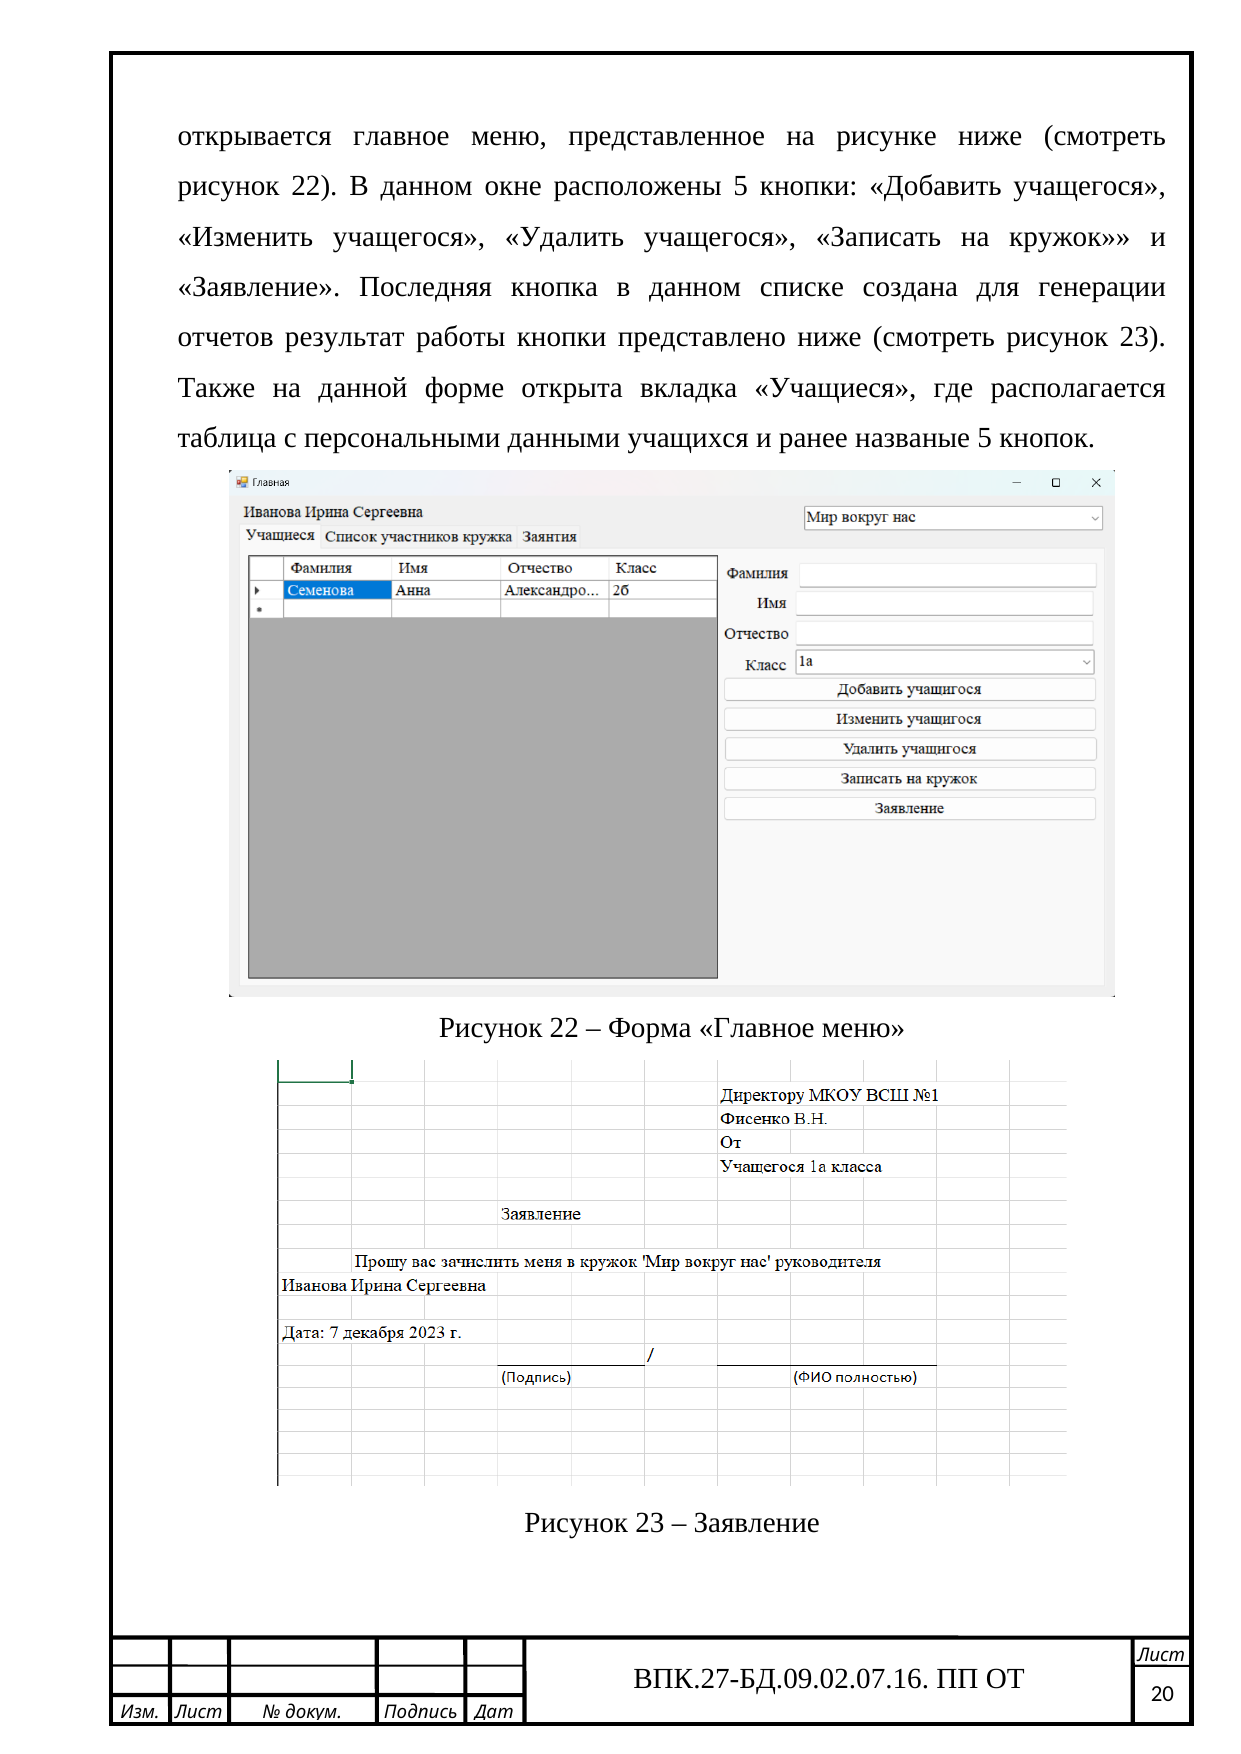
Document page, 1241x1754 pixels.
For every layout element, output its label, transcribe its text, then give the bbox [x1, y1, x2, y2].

text Рисунок 22 – Форма «Главное меню» [177, 1011, 1167, 1044]
picture [229, 470, 1115, 997]
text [177, 118, 1167, 453]
text Рисунок 23 – Заявление [177, 1505, 1167, 1538]
picture [277, 1060, 1067, 1486]
